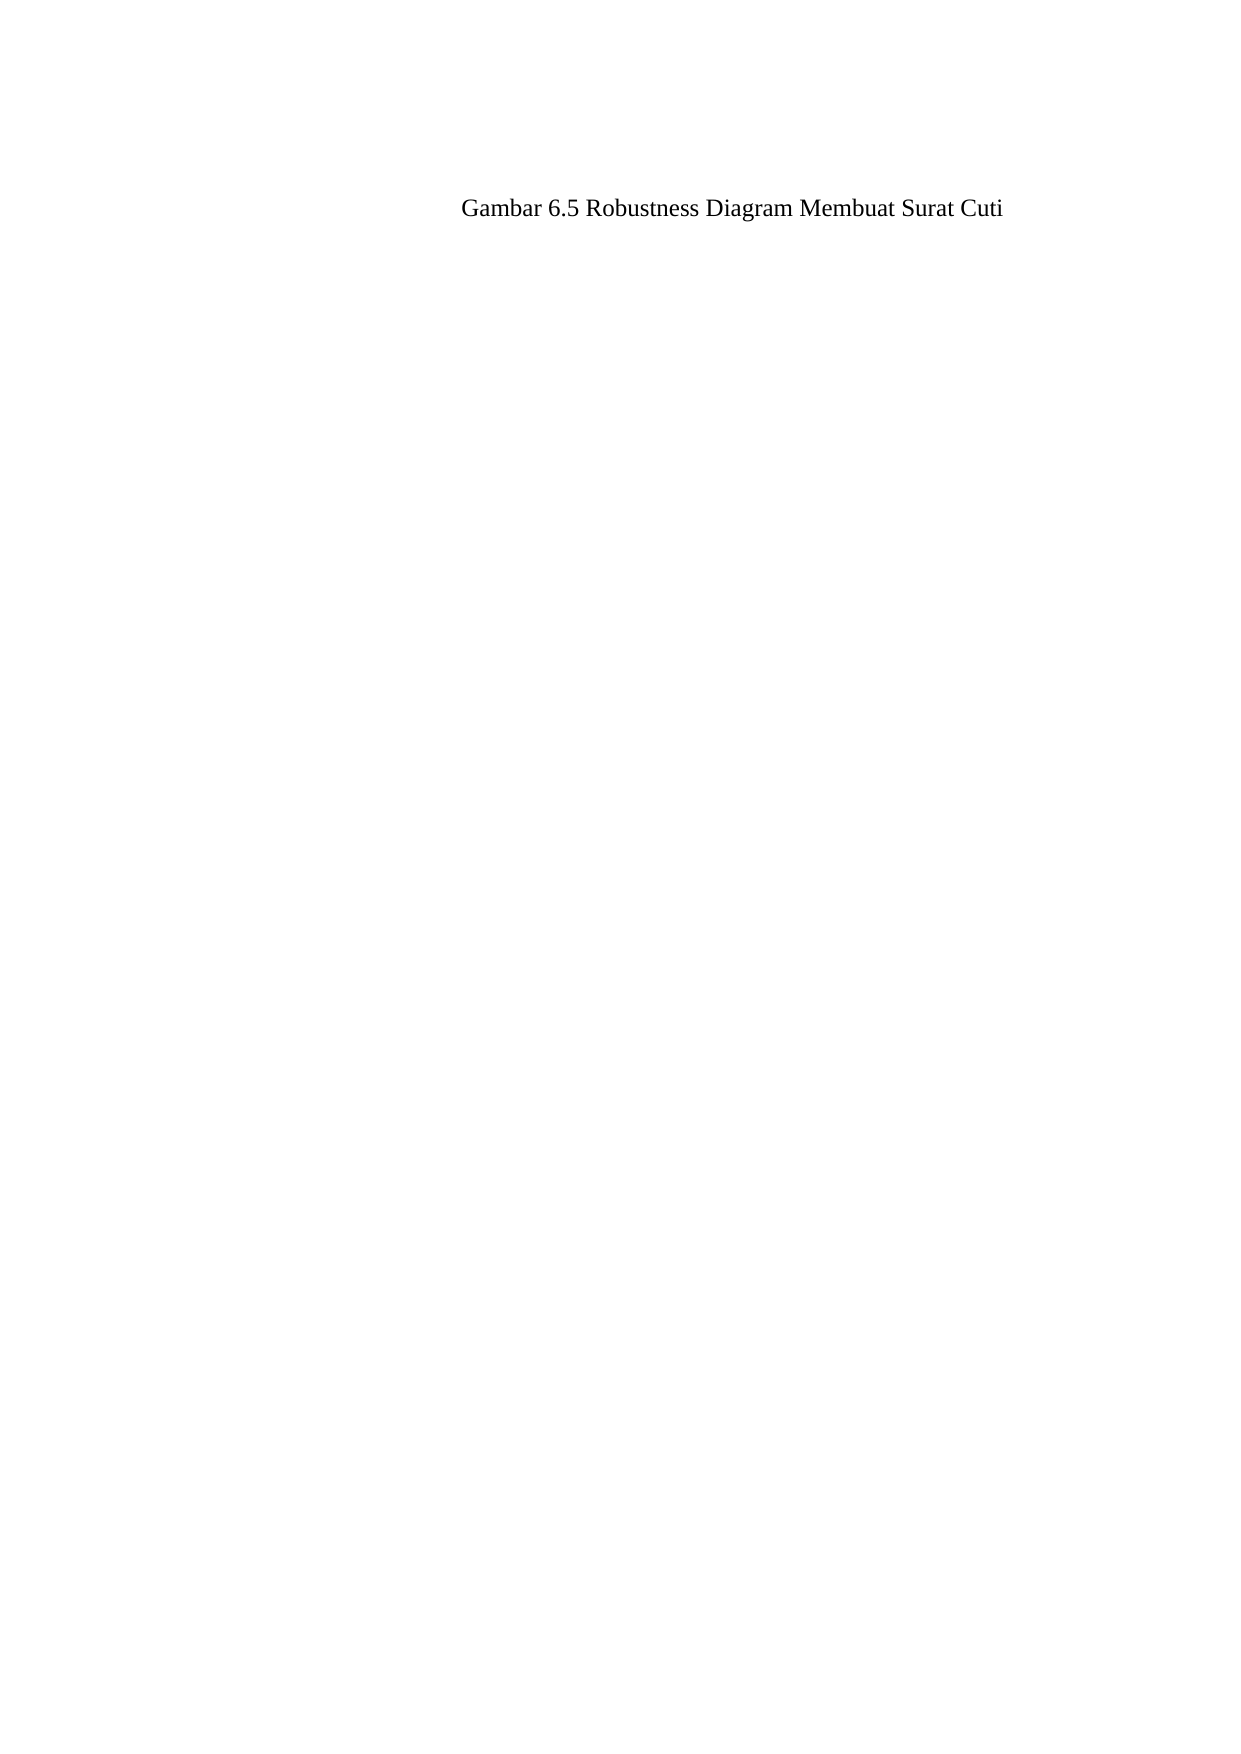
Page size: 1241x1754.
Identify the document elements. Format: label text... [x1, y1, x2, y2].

text Gambar 6.5 Robustness Diagram Membuat Surat Cuti [309, 150, 1090, 222]
